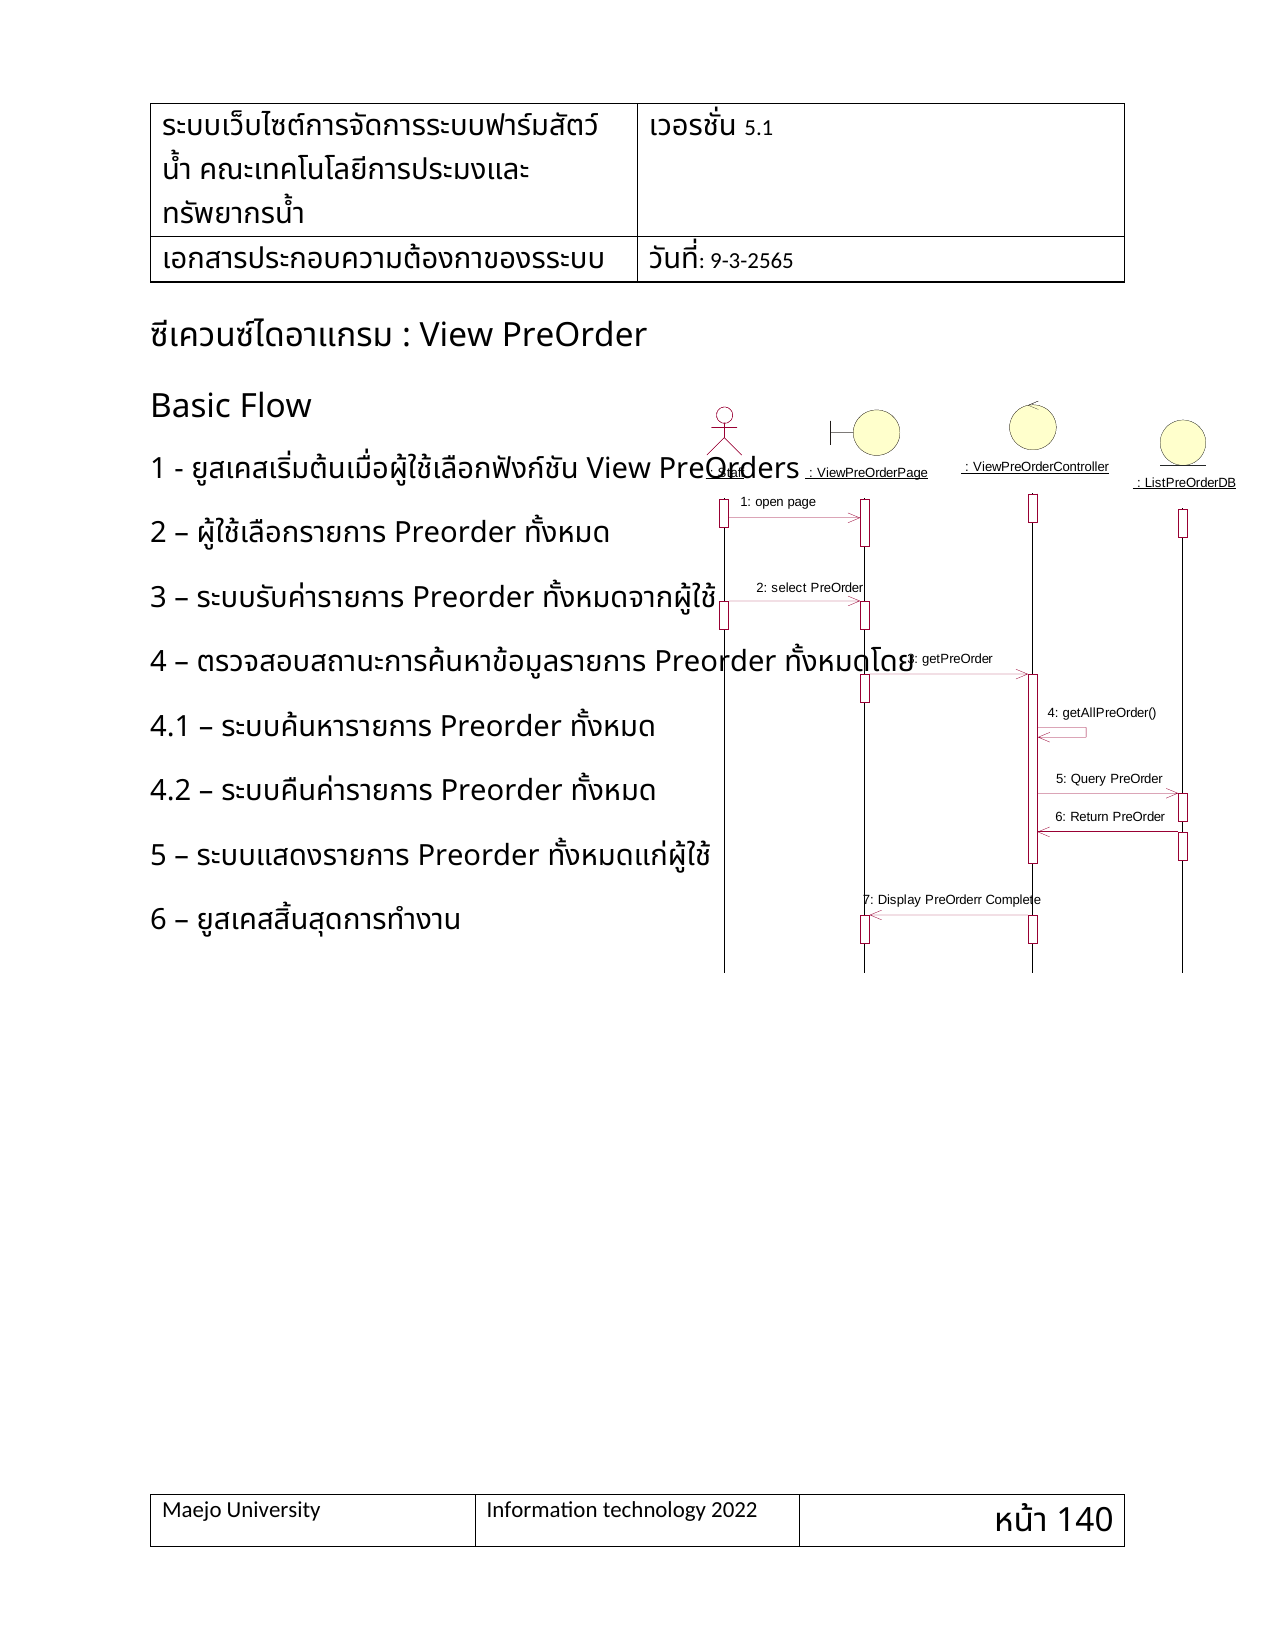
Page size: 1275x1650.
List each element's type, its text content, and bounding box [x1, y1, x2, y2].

text 1 - ยูสเคสเริ่มต้นเมื่อผู้ใช้เลือกฟังก์ชัน View PreOrders [150, 447, 1125, 492]
text 3 – ระบบรับค่ารายการ Preorder ทั้งหมดจากผู้ใช้ [150, 576, 1125, 621]
text 4.2 – ระบบคืนค่ารายการ Preorder ทั้งหมด [150, 770, 1125, 814]
text ซีเควนซ์ไดอาแกรม : View PreOrder [150, 310, 1125, 361]
text 4 – ตรวจสอบสถานะการค้นหาข้อมูลรายการ Preorder ทั้งหมดโดย [150, 641, 1125, 685]
text 2 – ผู้ใช้เลือกรายการ Preorder ทั้งหมด [150, 512, 1125, 556]
text 6 – ยูสเคสสิ้นสุดการทำงาน [150, 899, 1125, 943]
text 5 – ระบบแสดงรายการ Preorder ทั้งหมดแก่ผู้ใช้ [150, 834, 1125, 878]
text Basic Flow [150, 382, 1125, 427]
text 4.1 – ระบบค้นหารายการ Preorder ทั้งหมด [150, 705, 1125, 749]
